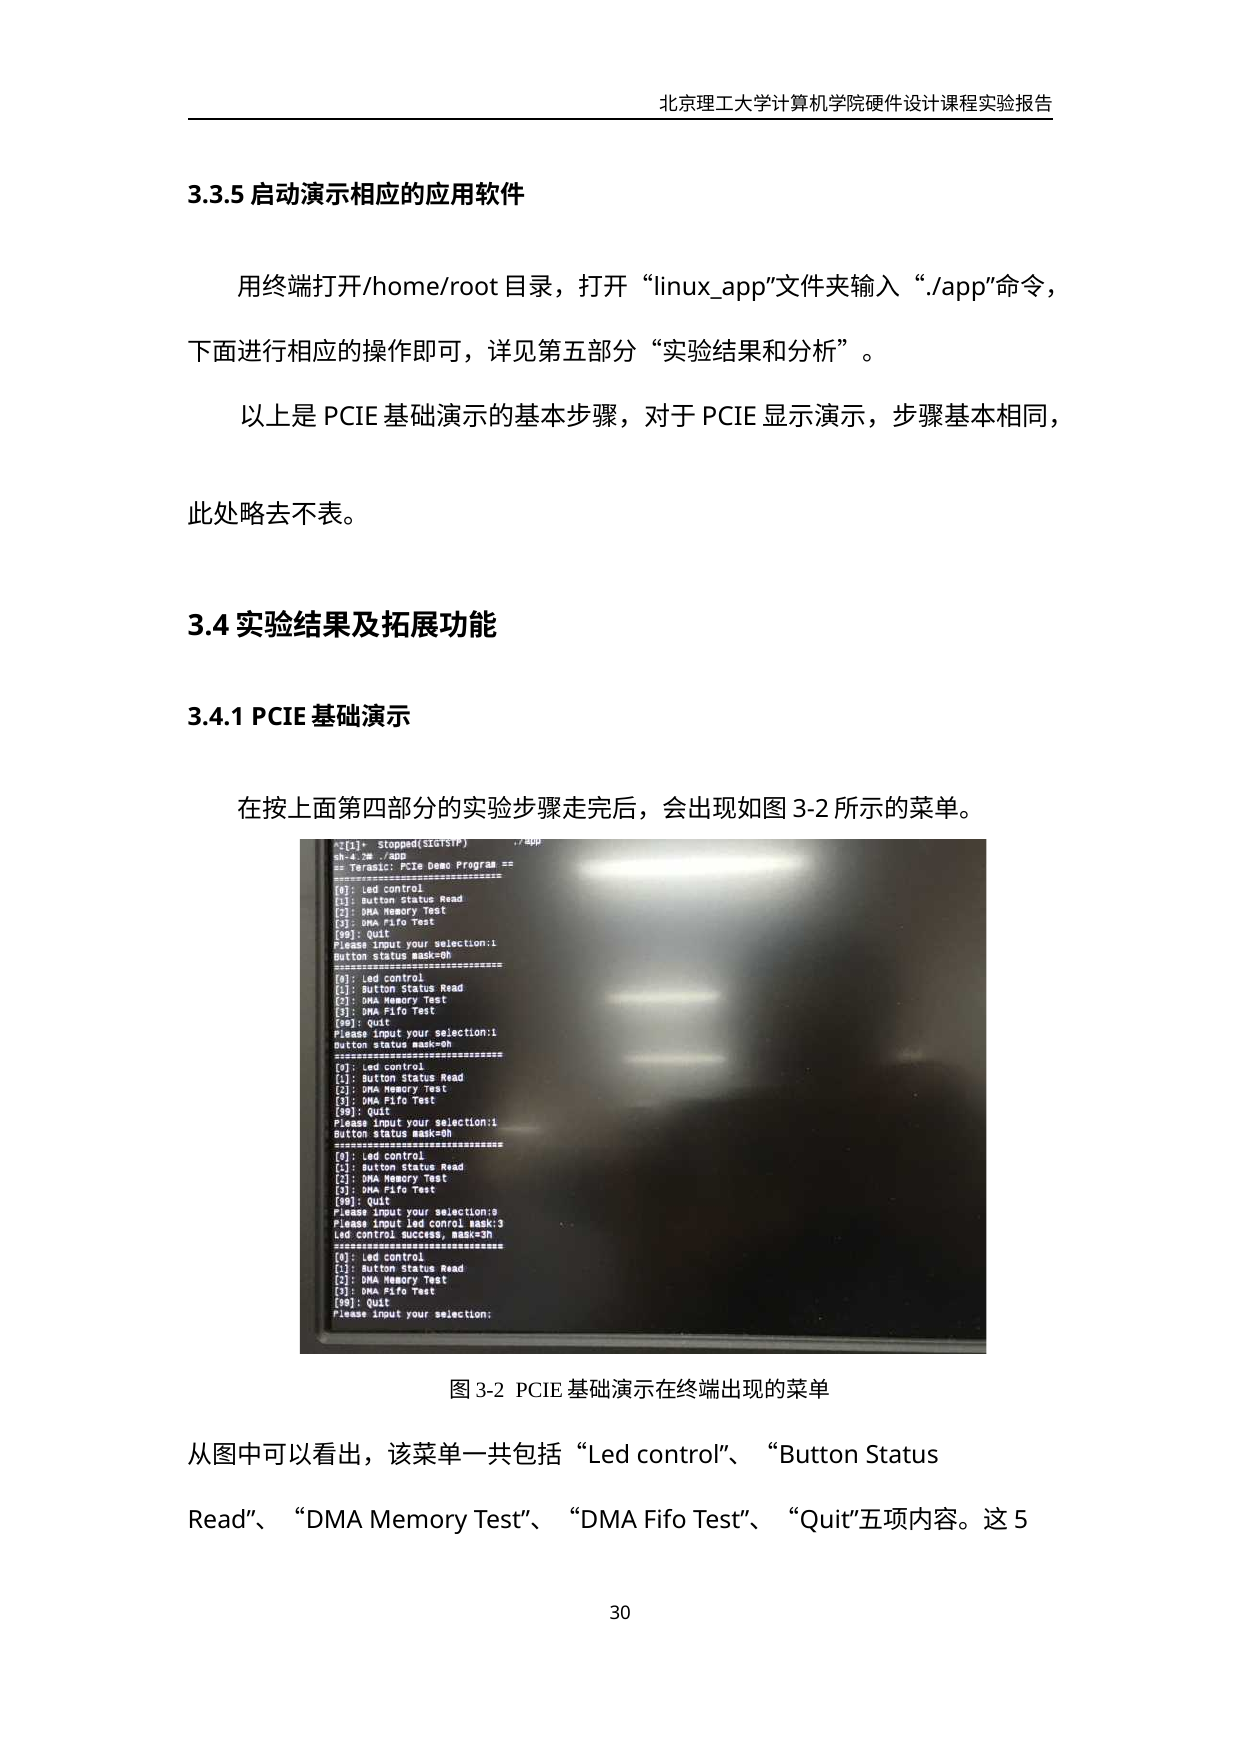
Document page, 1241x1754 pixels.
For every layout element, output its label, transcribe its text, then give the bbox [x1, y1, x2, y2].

subtitle 3.4.1 PCIE基础演示 [187, 682, 1053, 747]
picture [299, 839, 987, 1354]
subtitle 3.3.5启动演示相应的应用软件 [187, 160, 1053, 225]
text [187, 1420, 1053, 1550]
text 以上是PCIE基础演示的基本步骤，对于PCIE显示演示，步骤基本相同，此处略去不表。 [187, 382, 1053, 544]
subtitle 3.4实验结果及拓展功能 [187, 590, 1053, 655]
text 图3-2 PCIE基础演示在终端出现的菜单 [187, 1372, 1053, 1404]
text 用终端打开/home/root目录，打开“linux_app”文件夹输入“./app”命令，下面进行相应的操作即可，详见第五部分“实验结果和分析”。 [187, 252, 1053, 382]
text 在按上面第四部分的实验步骤走完后，会出现如图3-2所示的菜单。 [187, 774, 1053, 839]
